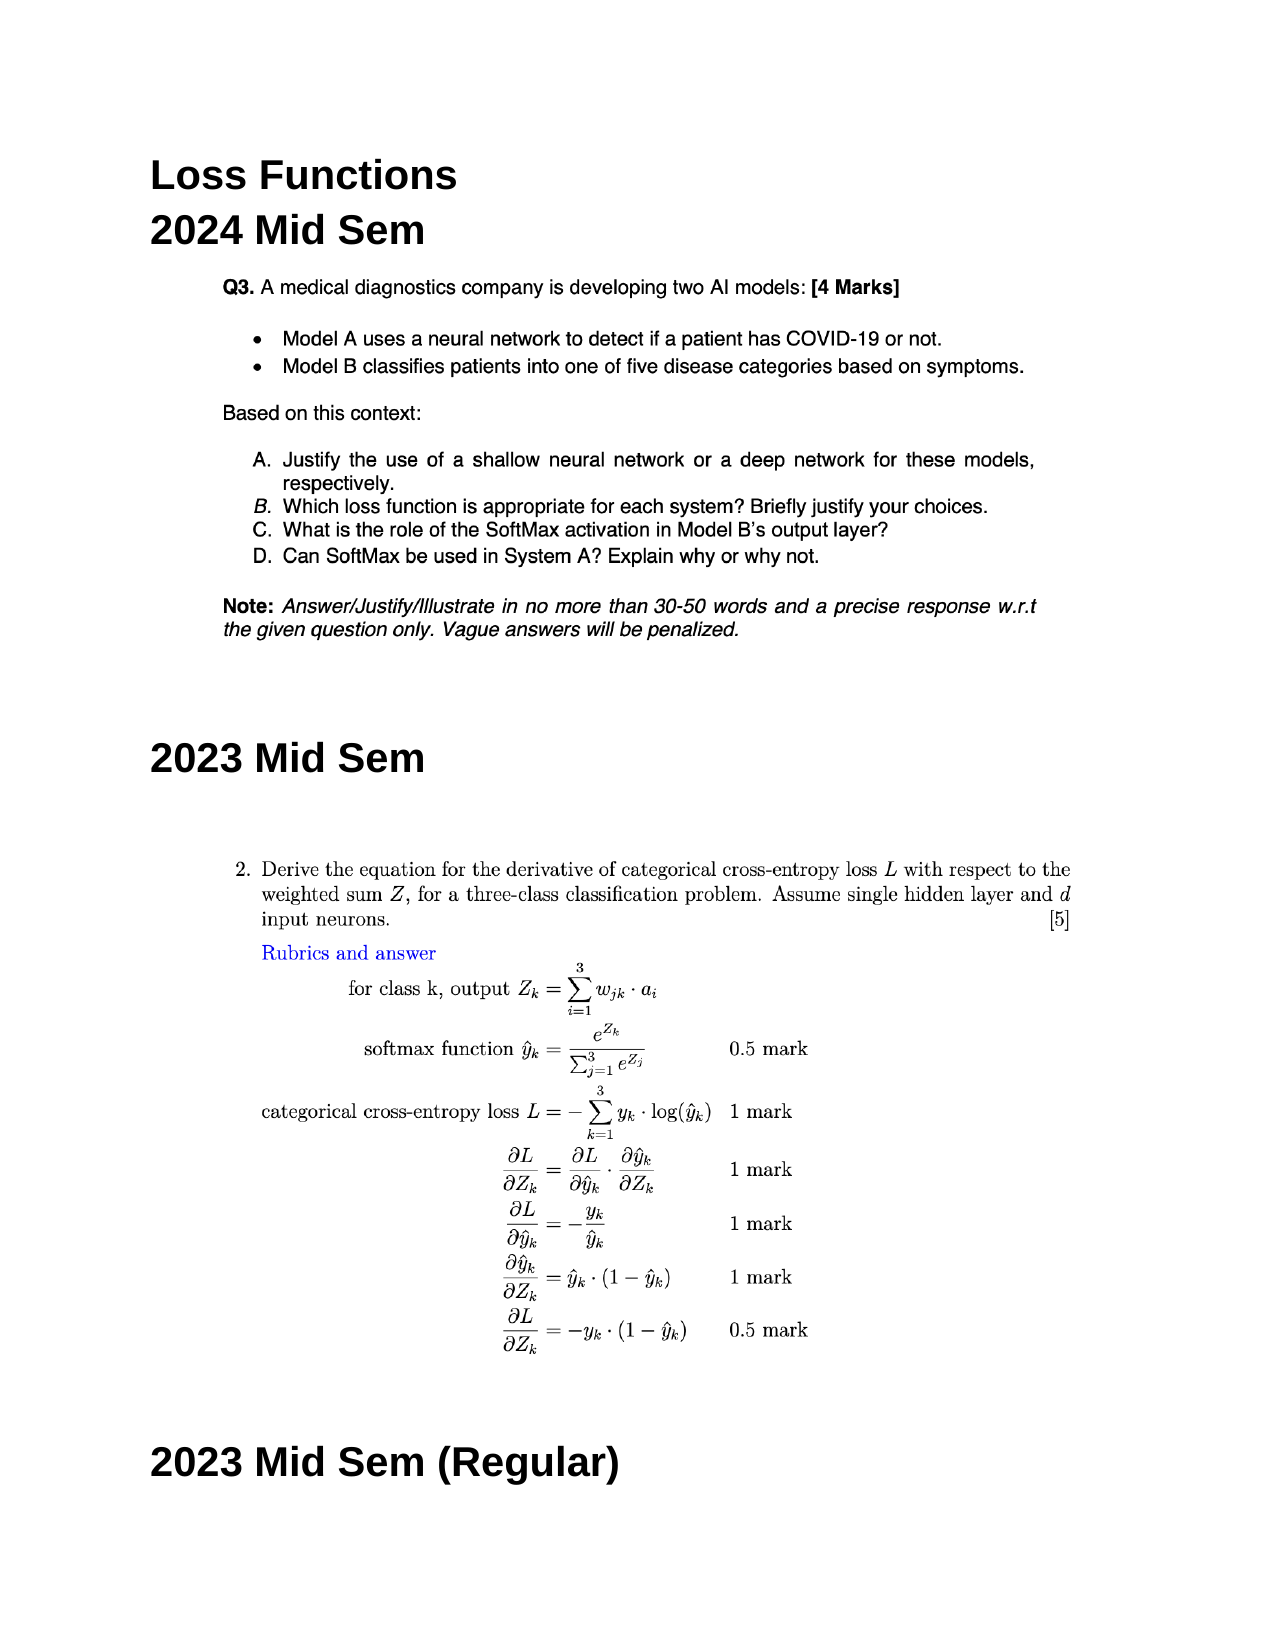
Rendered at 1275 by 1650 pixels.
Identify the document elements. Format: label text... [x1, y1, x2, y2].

picture [150, 260, 1125, 675]
text Loss Functions [150, 150, 1125, 198]
picture [150, 843, 1125, 1434]
text 2024 Mid Sem [150, 205, 1125, 253]
text 2023 Mid Sem [150, 734, 1125, 782]
text 2023 Mid Sem (Regular) [150, 1437, 1125, 1485]
